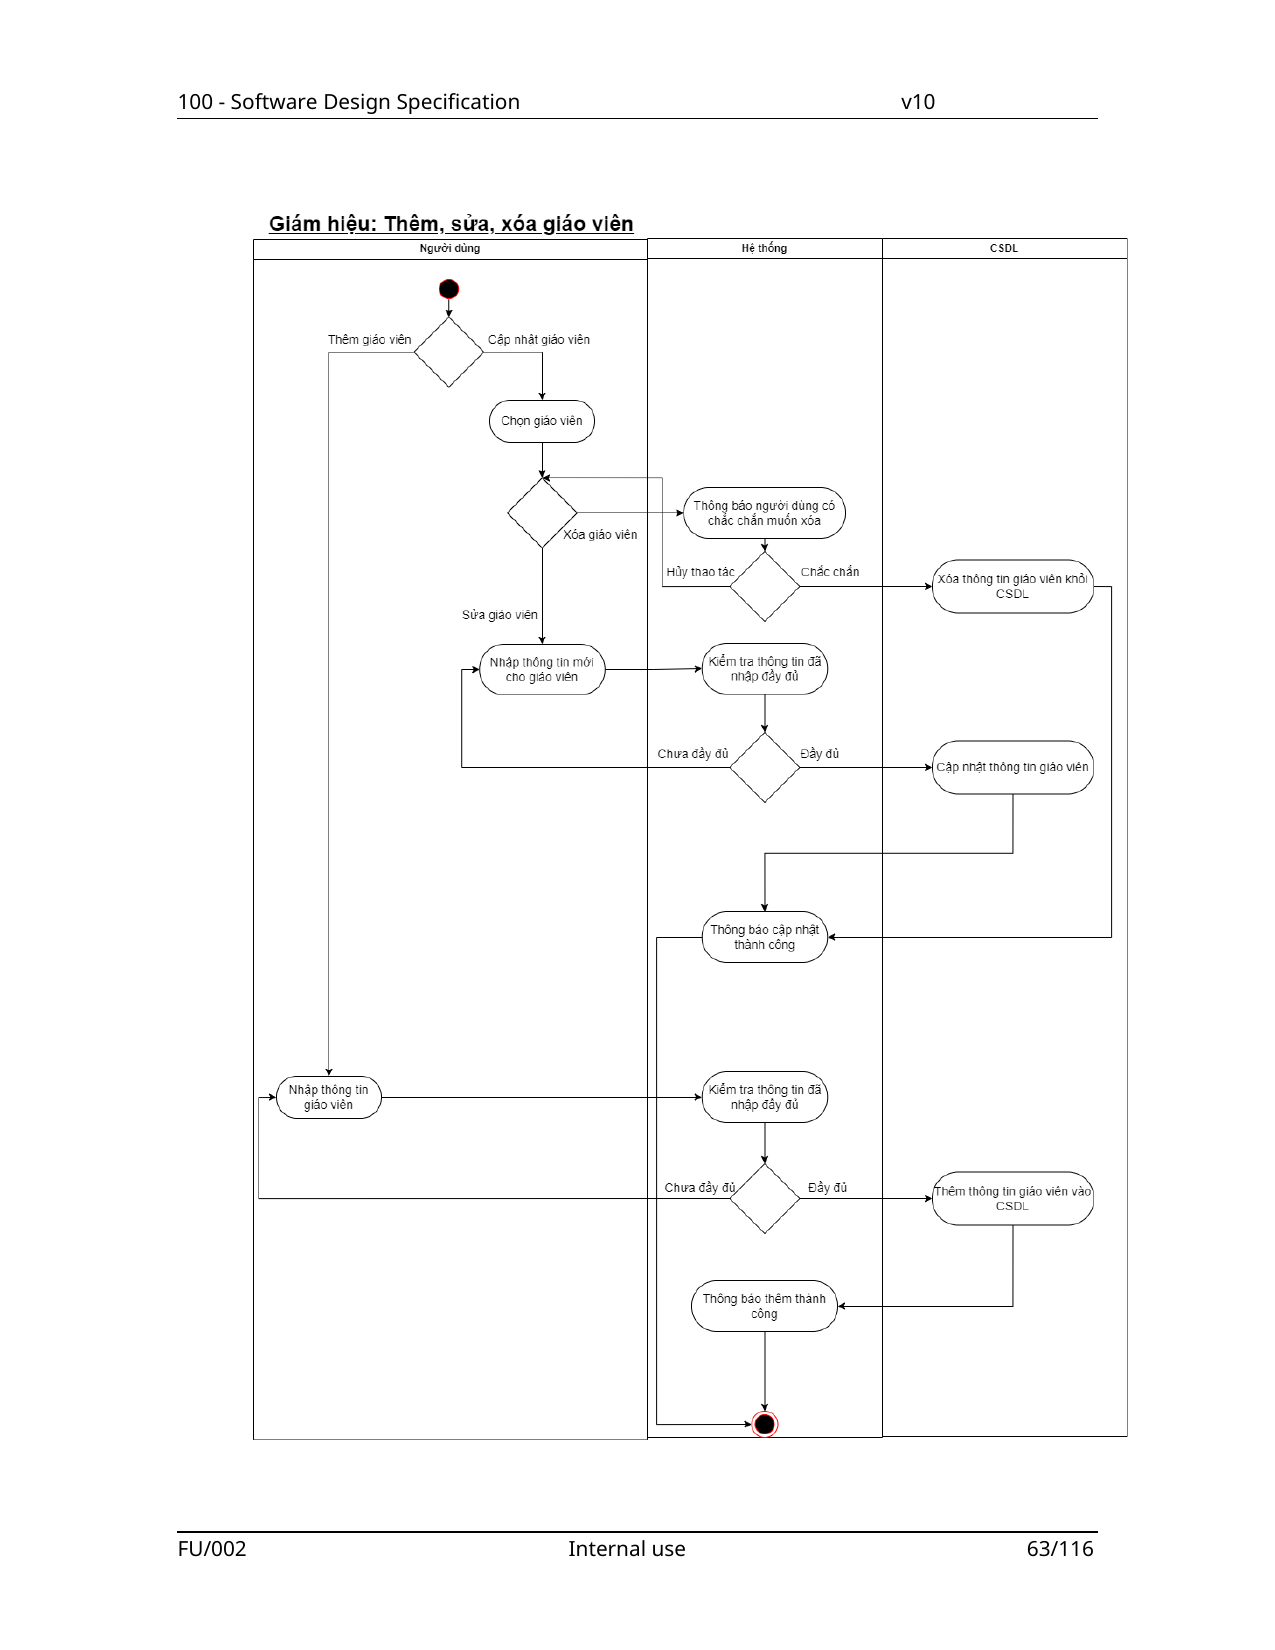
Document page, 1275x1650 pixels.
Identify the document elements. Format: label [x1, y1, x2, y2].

picture [252, 206, 1128, 1440]
